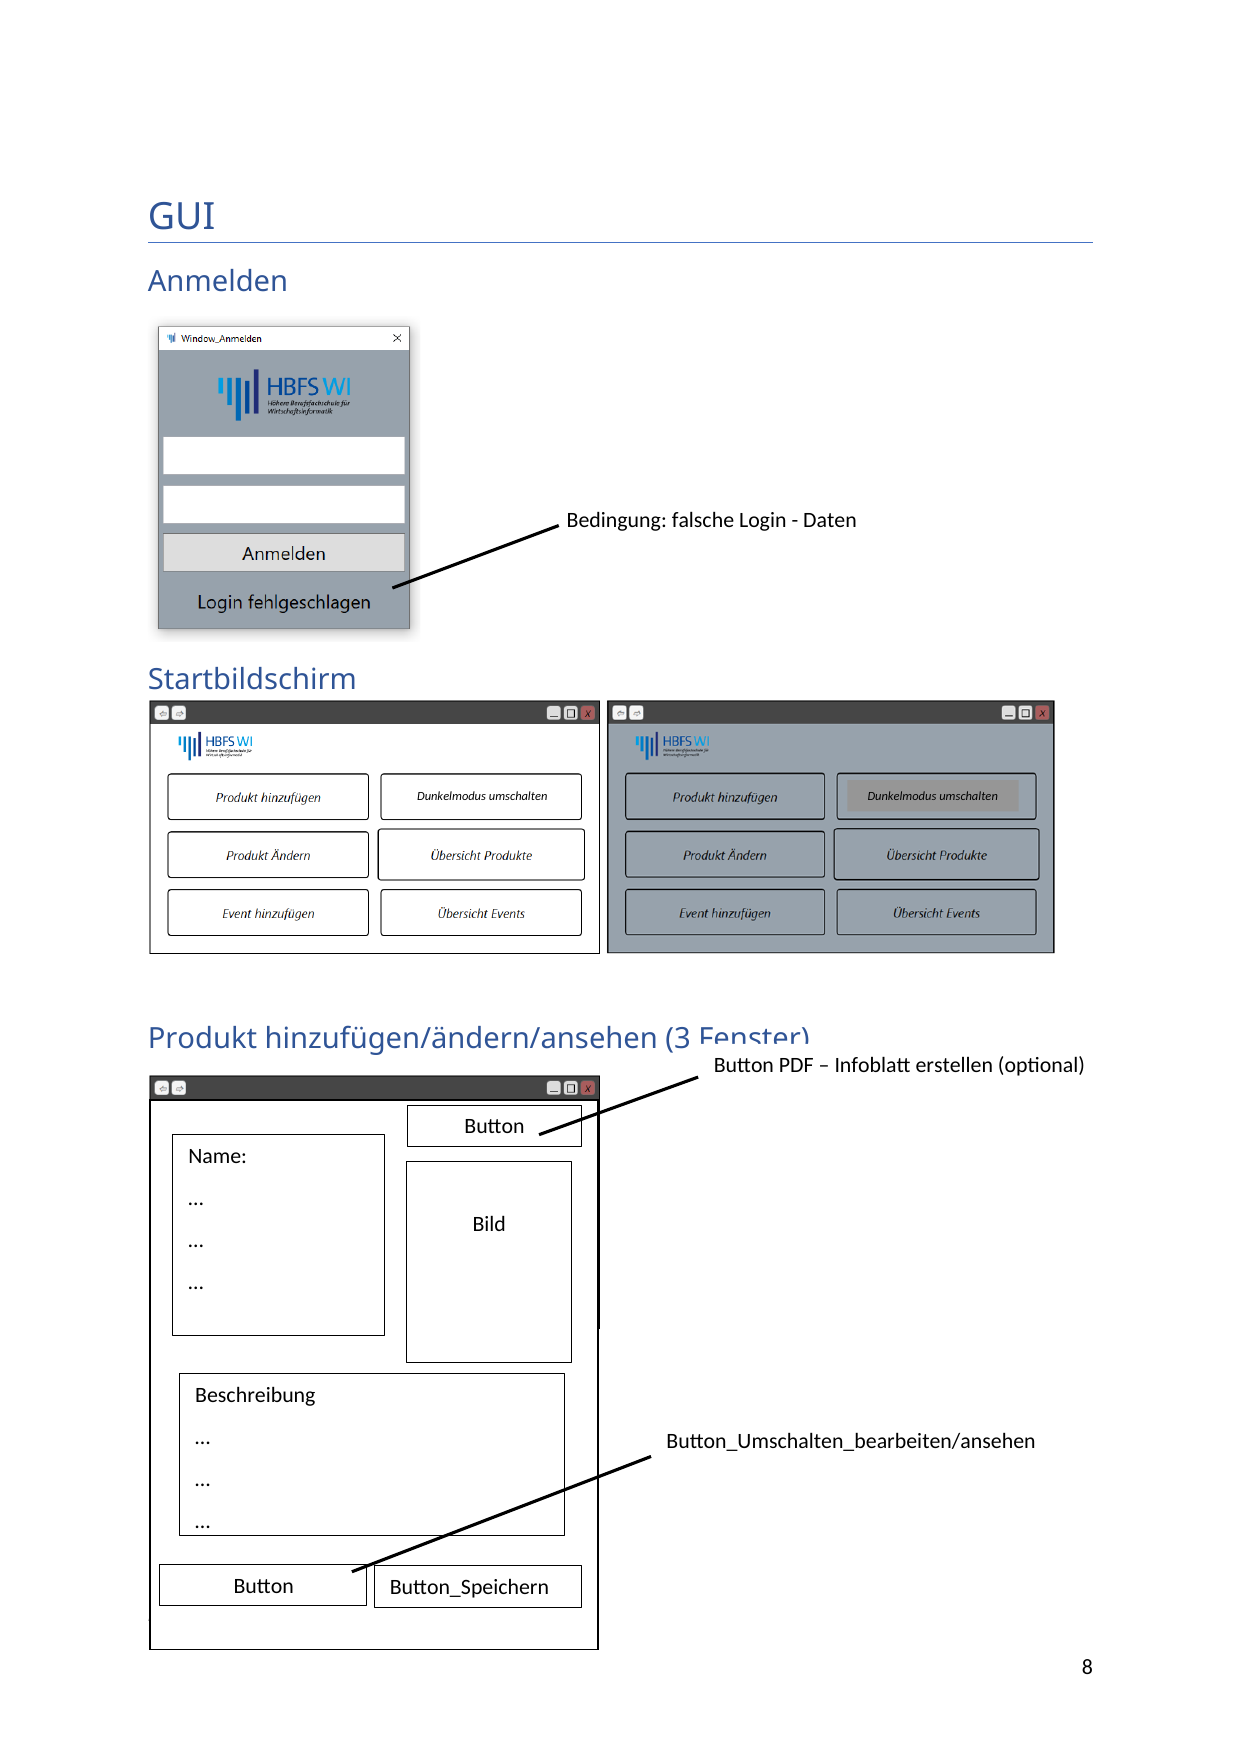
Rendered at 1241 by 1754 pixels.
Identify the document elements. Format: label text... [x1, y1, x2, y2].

subtitle GUI [148, 189, 1093, 242]
subtitle Anmelden [148, 260, 1093, 300]
picture [147, 316, 421, 642]
picture [147, 697, 1057, 957]
subtitle Startbildschirm [148, 658, 1093, 698]
subtitle Produkt hinzufügen/ändern/ansehen (3 Fenster) [148, 1017, 1093, 1057]
picture [599, 1113, 605, 1332]
picture [147, 1073, 605, 1332]
